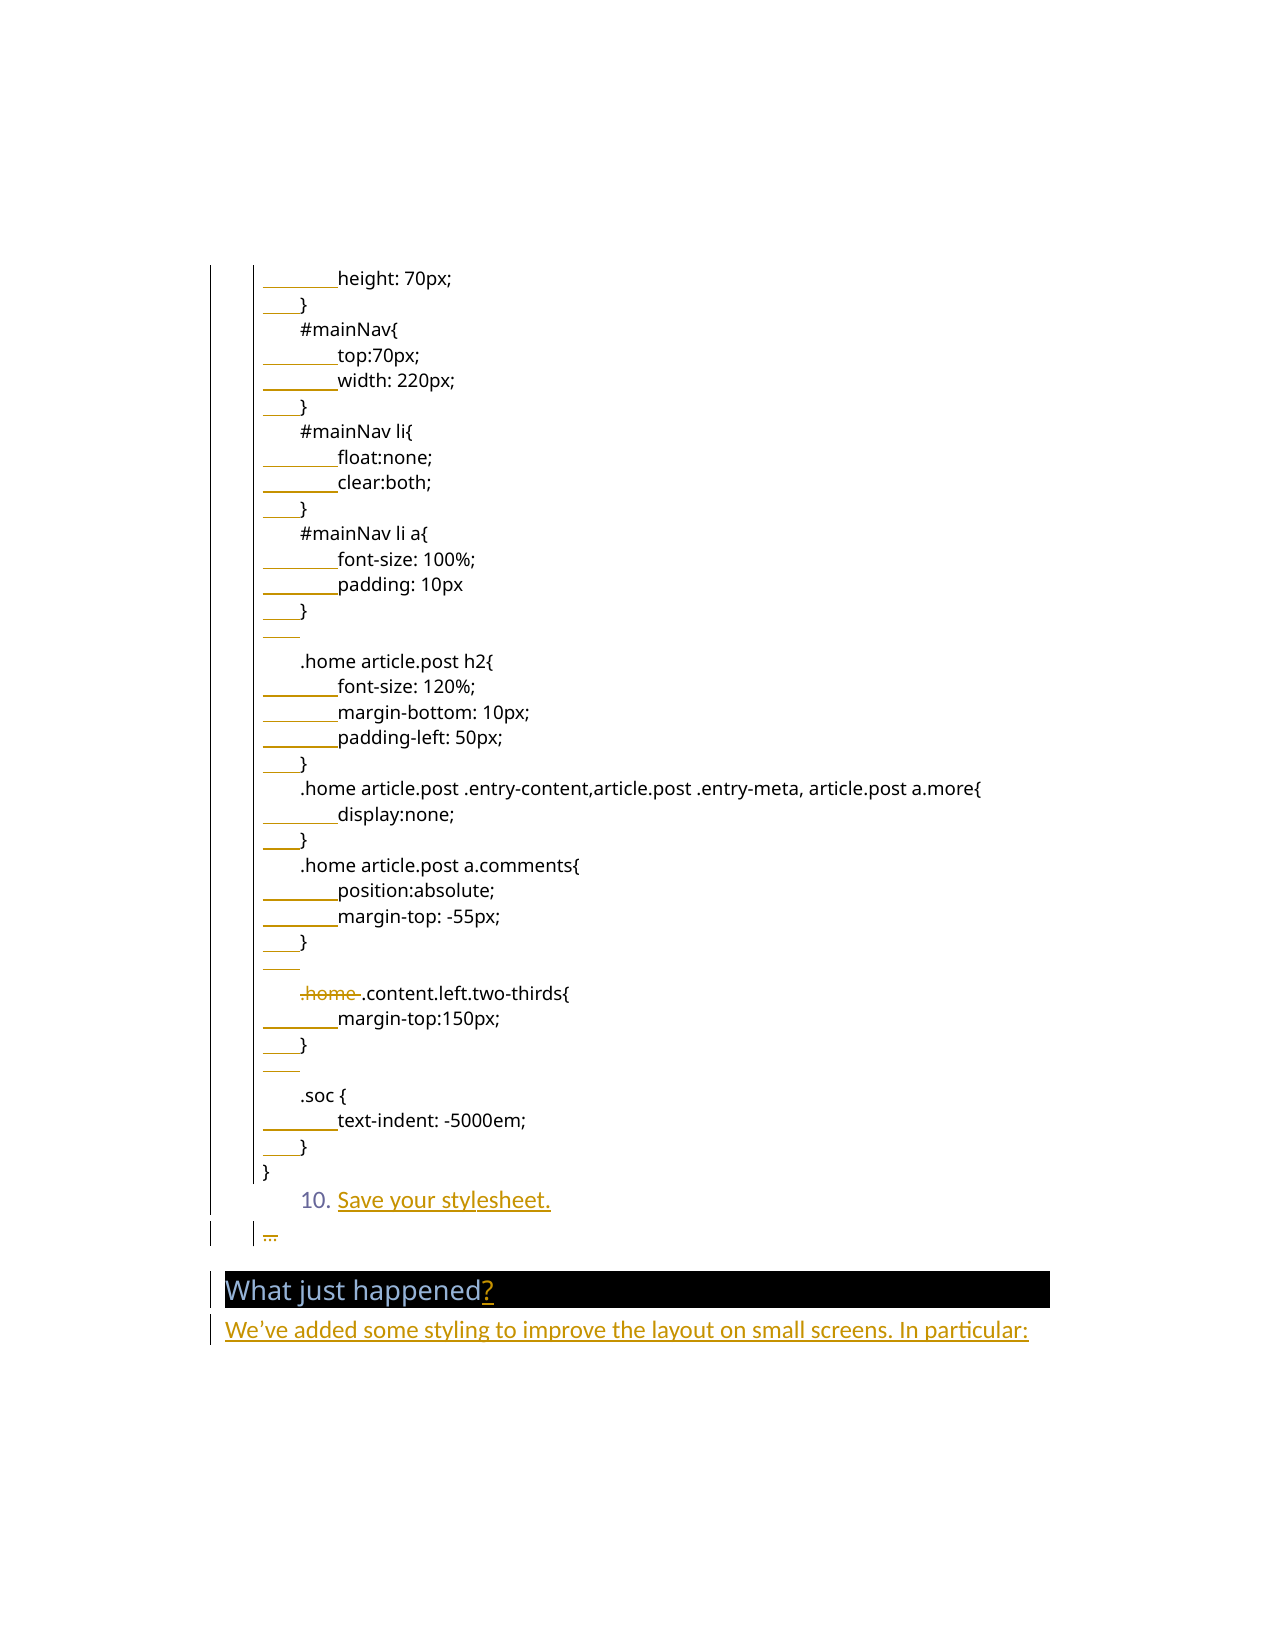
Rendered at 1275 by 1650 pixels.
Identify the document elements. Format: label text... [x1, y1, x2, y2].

list } [254, 393, 1050, 418]
list font-size: 100%; [254, 546, 1050, 572]
text .home article.post .entry-content,article.post .entry-meta, article.post a.more{ [254, 776, 1050, 801]
text #mainNav li{ [254, 418, 1050, 444]
list float:none; [254, 444, 1050, 469]
text } [254, 1158, 1050, 1184]
list padding-left: 50px; [254, 725, 1050, 750]
list margin-bottom: 10px; [254, 699, 1050, 725]
text What just happened [225, 1271, 1050, 1308]
text .home article.post h2{ [254, 648, 1050, 674]
list text-indent: -5000em; [254, 1107, 1050, 1133]
list margin-top: -55px; [254, 903, 1050, 929]
list } [254, 1133, 1050, 1158]
list } [254, 750, 1050, 776]
list } [254, 929, 1050, 954]
text #mainNav li a{ [254, 521, 1050, 546]
list } [254, 495, 1050, 521]
list height: 70px; [254, 265, 1050, 291]
text .soc { [254, 1082, 1050, 1107]
list width: 220px; [254, 367, 1050, 393]
text .home article.post a.comments{ [254, 852, 1050, 878]
text #mainNav{ [254, 316, 1050, 342]
text .content.left.two-thirds{ [254, 980, 1050, 1005]
list position:absolute; [254, 878, 1050, 903]
list } [254, 597, 1050, 623]
list top:70px; [254, 342, 1050, 367]
list margin-top:150px; [254, 1005, 1050, 1031]
list padding: 10px [254, 572, 1050, 597]
list } [254, 291, 1050, 316]
list font-size: 120%; [254, 674, 1050, 699]
list } [254, 1031, 1050, 1056]
list display:none; [254, 801, 1050, 827]
list clear:both; [254, 469, 1050, 495]
list } [254, 827, 1050, 852]
